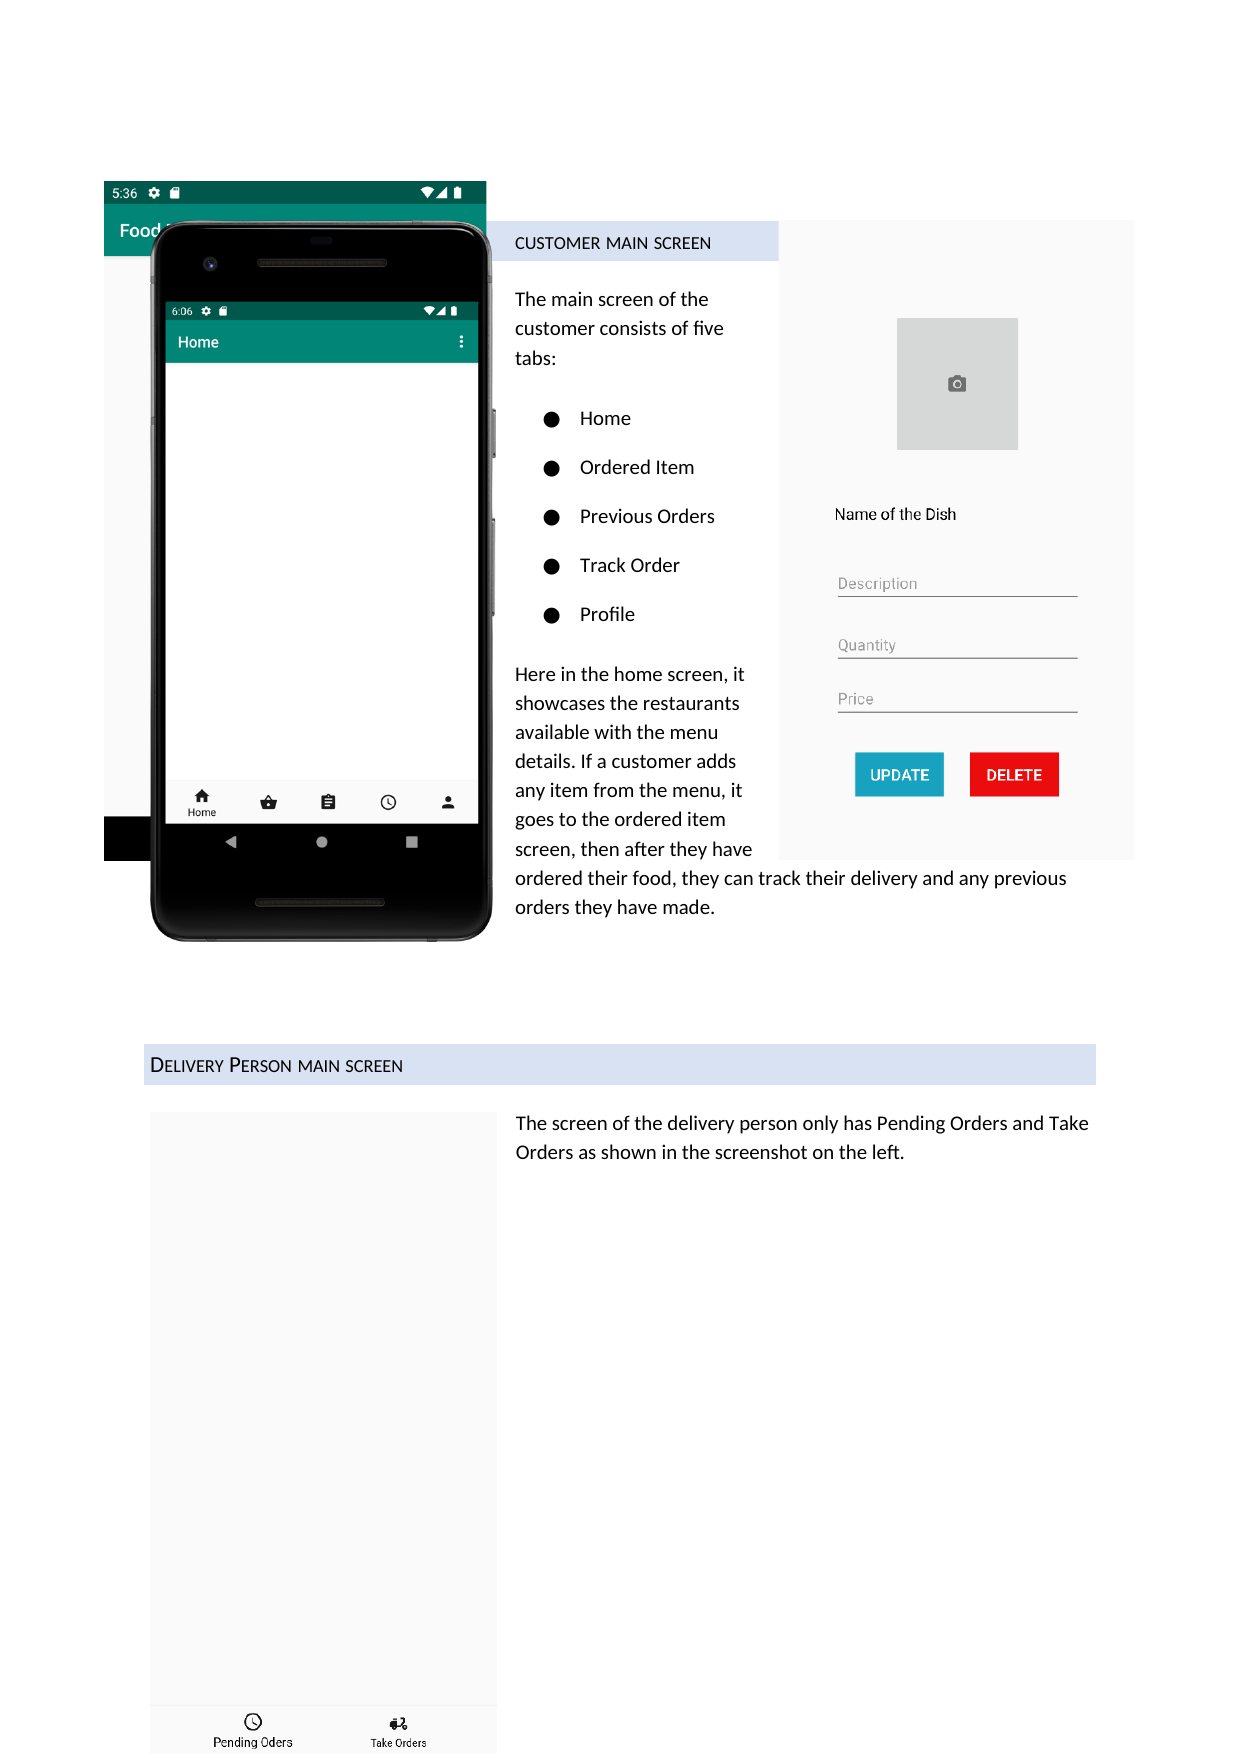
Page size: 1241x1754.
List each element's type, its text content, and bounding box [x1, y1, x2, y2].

picture [104, 181, 496, 942]
list Ordered Item [496, 444, 778, 486]
list Track Order [496, 542, 778, 584]
text The main screen of the customer consists of five tabs: [496, 286, 778, 370]
list Profile [496, 591, 778, 634]
subtitle customer main screen [496, 227, 778, 255]
subtitle Delivery Person main screen [150, 1050, 1090, 1078]
text The screen of the delivery person only has Pending Orders and Take Orders as shown in the screenshot on the left. [150, 1110, 1090, 1164]
picture [778, 220, 1135, 860]
text Here in the home screen, it showcases the restaurants available with the menu details. If a customer adds any item from the menu, it goes to the ordered item screen, then after they have ordered their food, they can track their delivery and any previous orders they have made. [496, 661, 1090, 919]
list Previous Orders [496, 493, 778, 536]
picture [150, 1112, 497, 1754]
list Home [496, 395, 778, 437]
